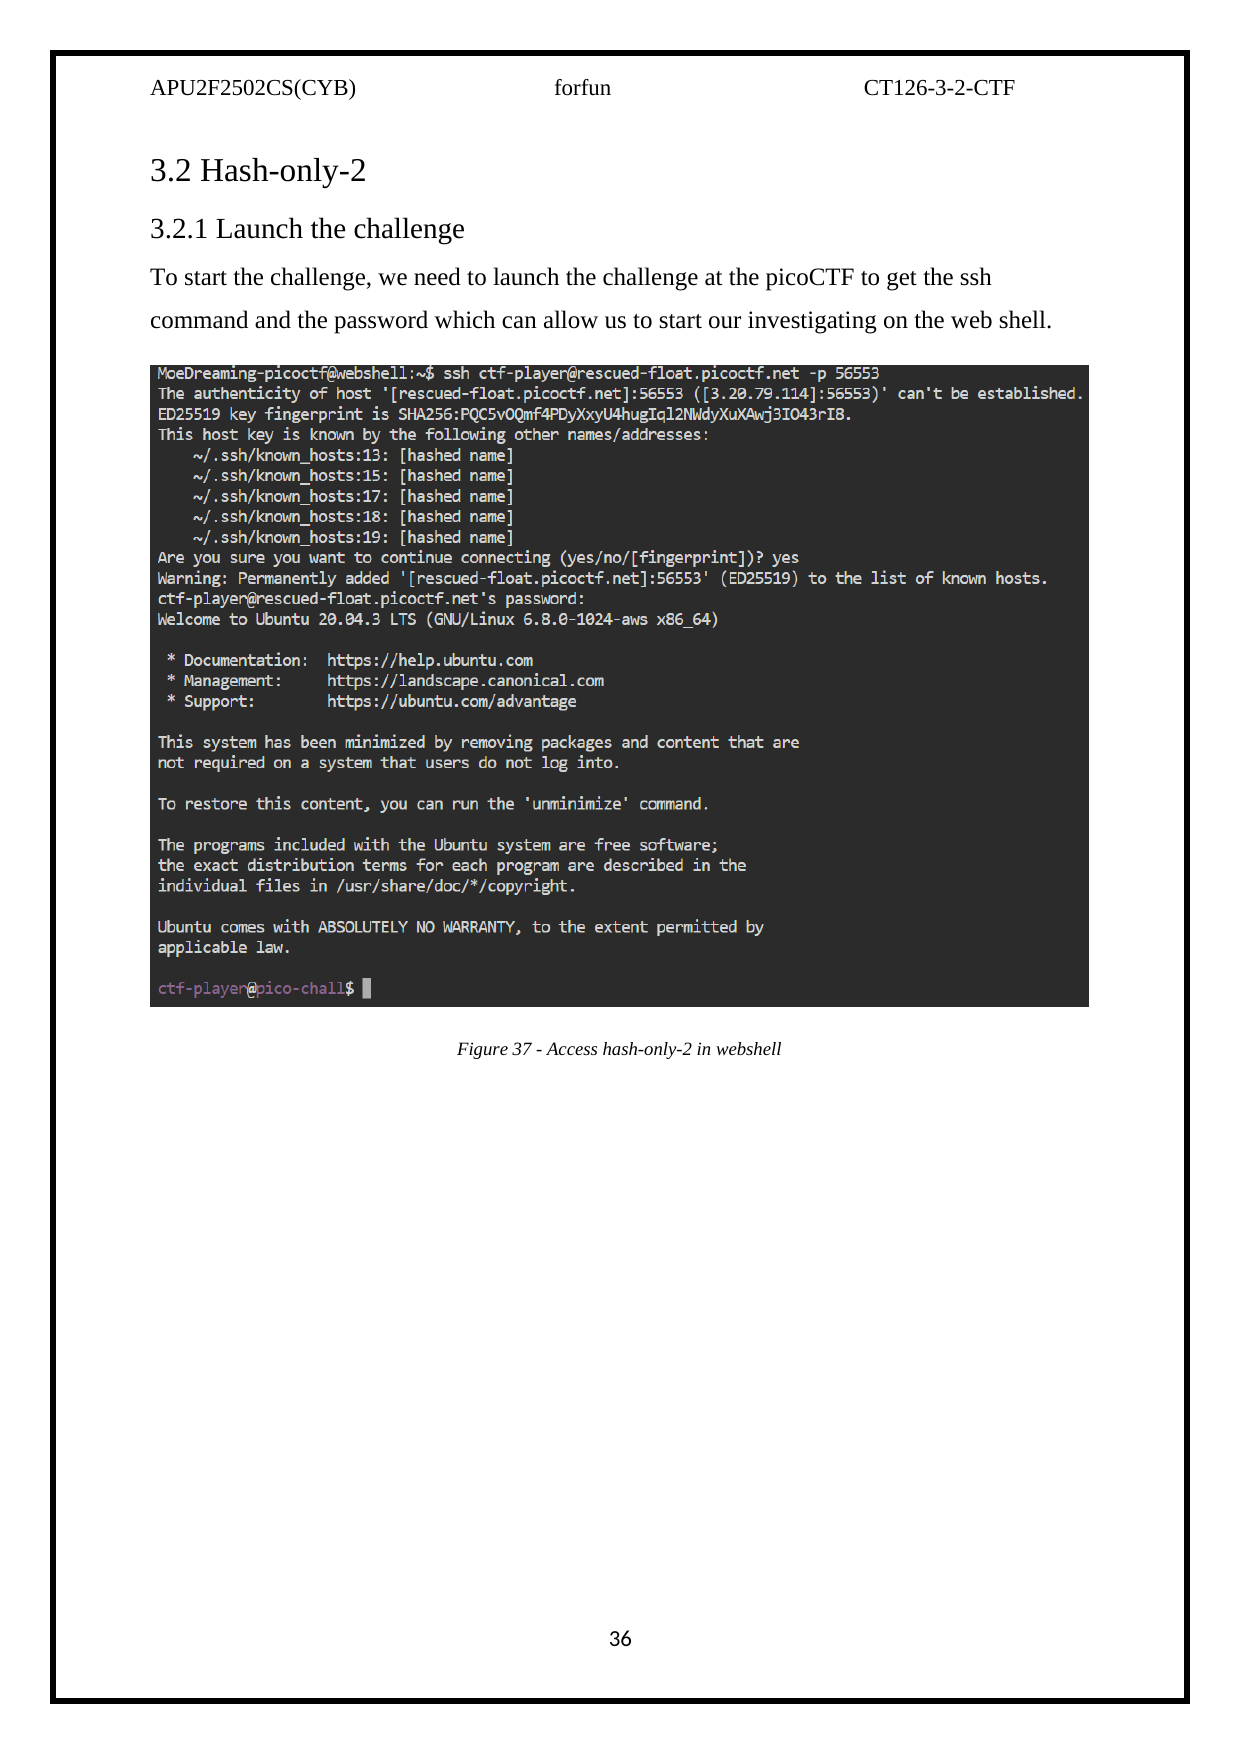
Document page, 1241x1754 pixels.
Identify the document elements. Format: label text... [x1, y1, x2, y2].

subtitle 3.2 Hash-only-2 [150, 150, 1090, 188]
text To start the challenge, we need to launch the challenge at the picoCTF to get the ssh command and the password which can allow us to start our investigating on the web shell. [150, 262, 1090, 334]
picture [150, 365, 1089, 1007]
subtitle 3.2.1 Launch the challenge [150, 212, 1090, 245]
text Figure 37 - Access hash-only-2 in webshell [150, 1038, 1090, 1059]
